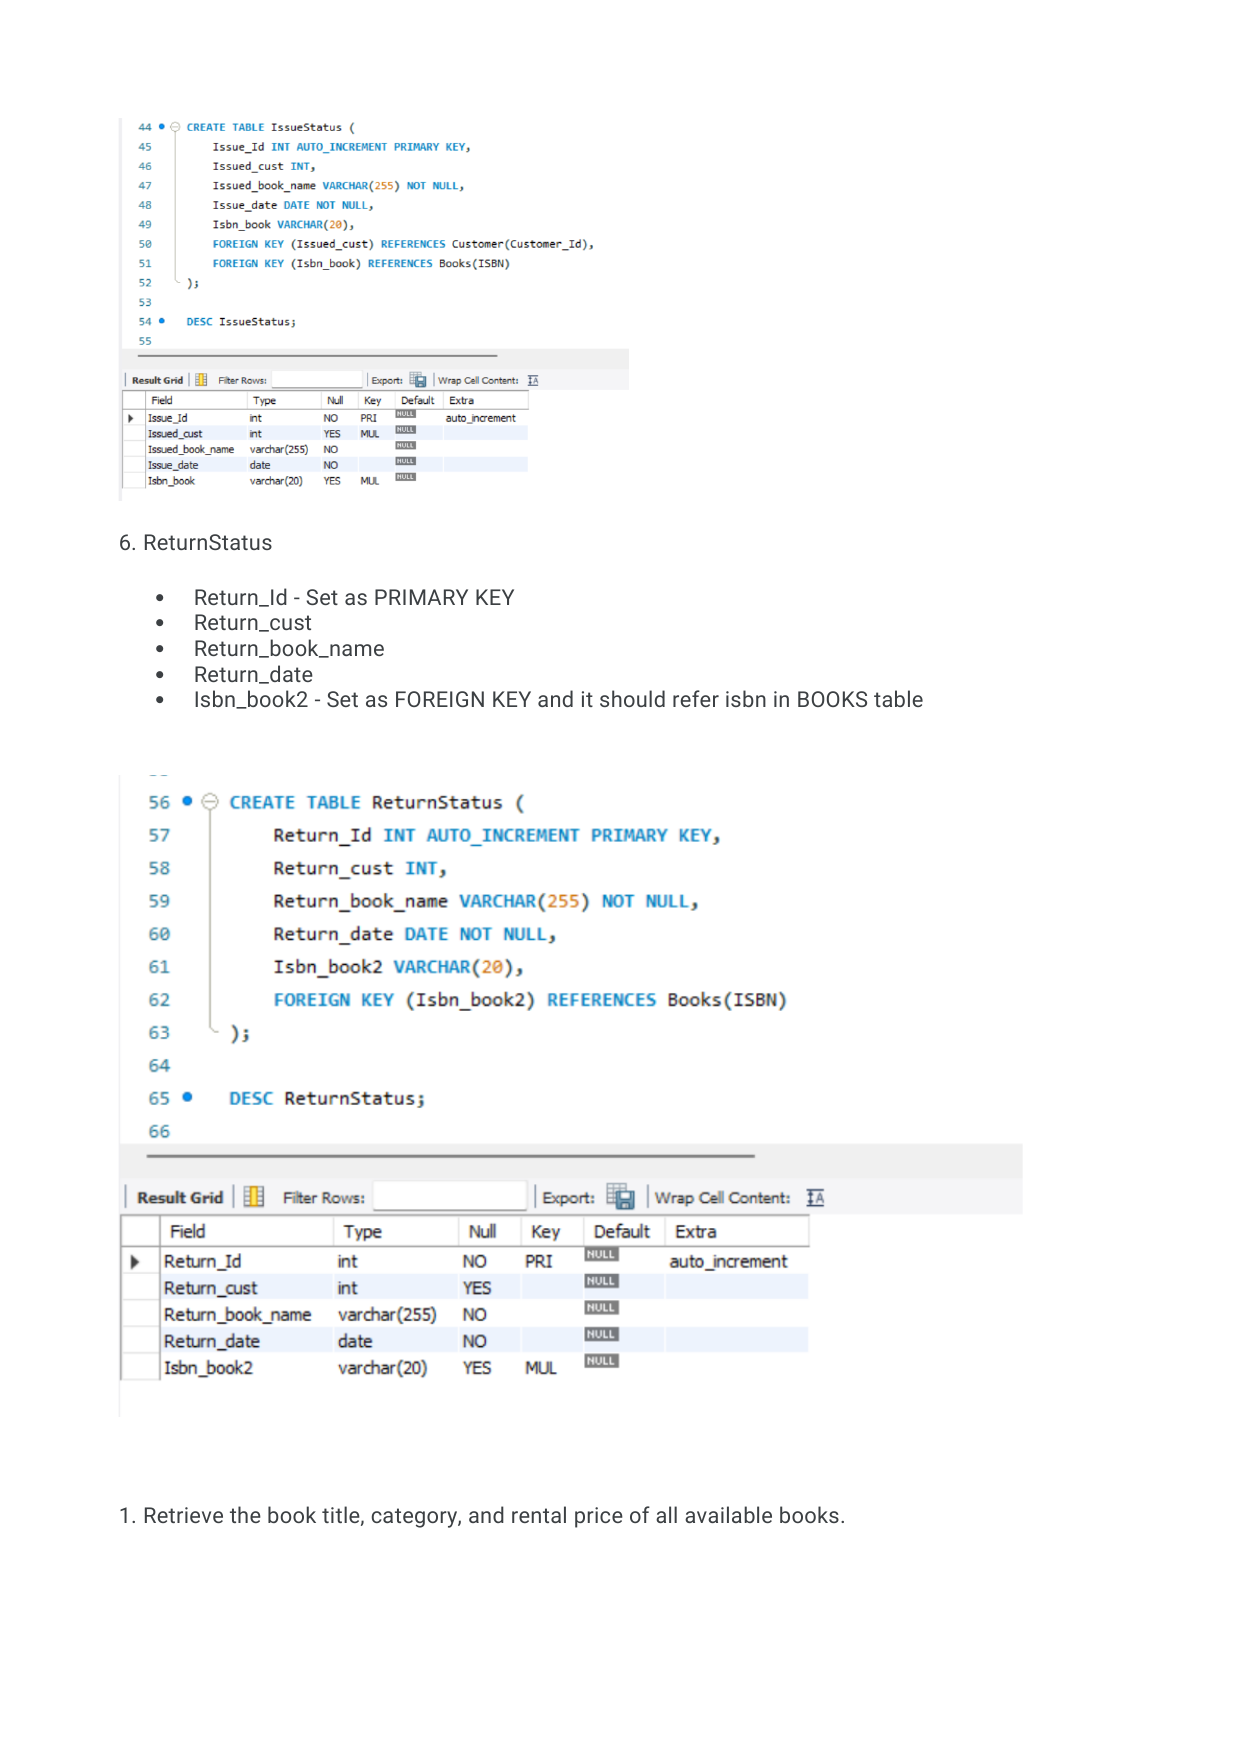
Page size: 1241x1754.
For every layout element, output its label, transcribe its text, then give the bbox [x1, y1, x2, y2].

list Return_Id - Set as PRIMARY KEY [156, 585, 1122, 610]
text 1. Retrieve the book title, category, and rental price of all available books. [118, 1436, 1122, 1528]
text 6. ReturnStatus [118, 530, 1122, 556]
list Return_date [156, 662, 1122, 687]
list Return_cust [156, 610, 1122, 636]
list Return_book_name [156, 636, 1122, 662]
list Isbn_book2 - Set as FOREIGN KEY and it should refer isbn in BOOKS table [156, 687, 1122, 713]
picture [118, 775, 1023, 1417]
picture [118, 118, 629, 501]
